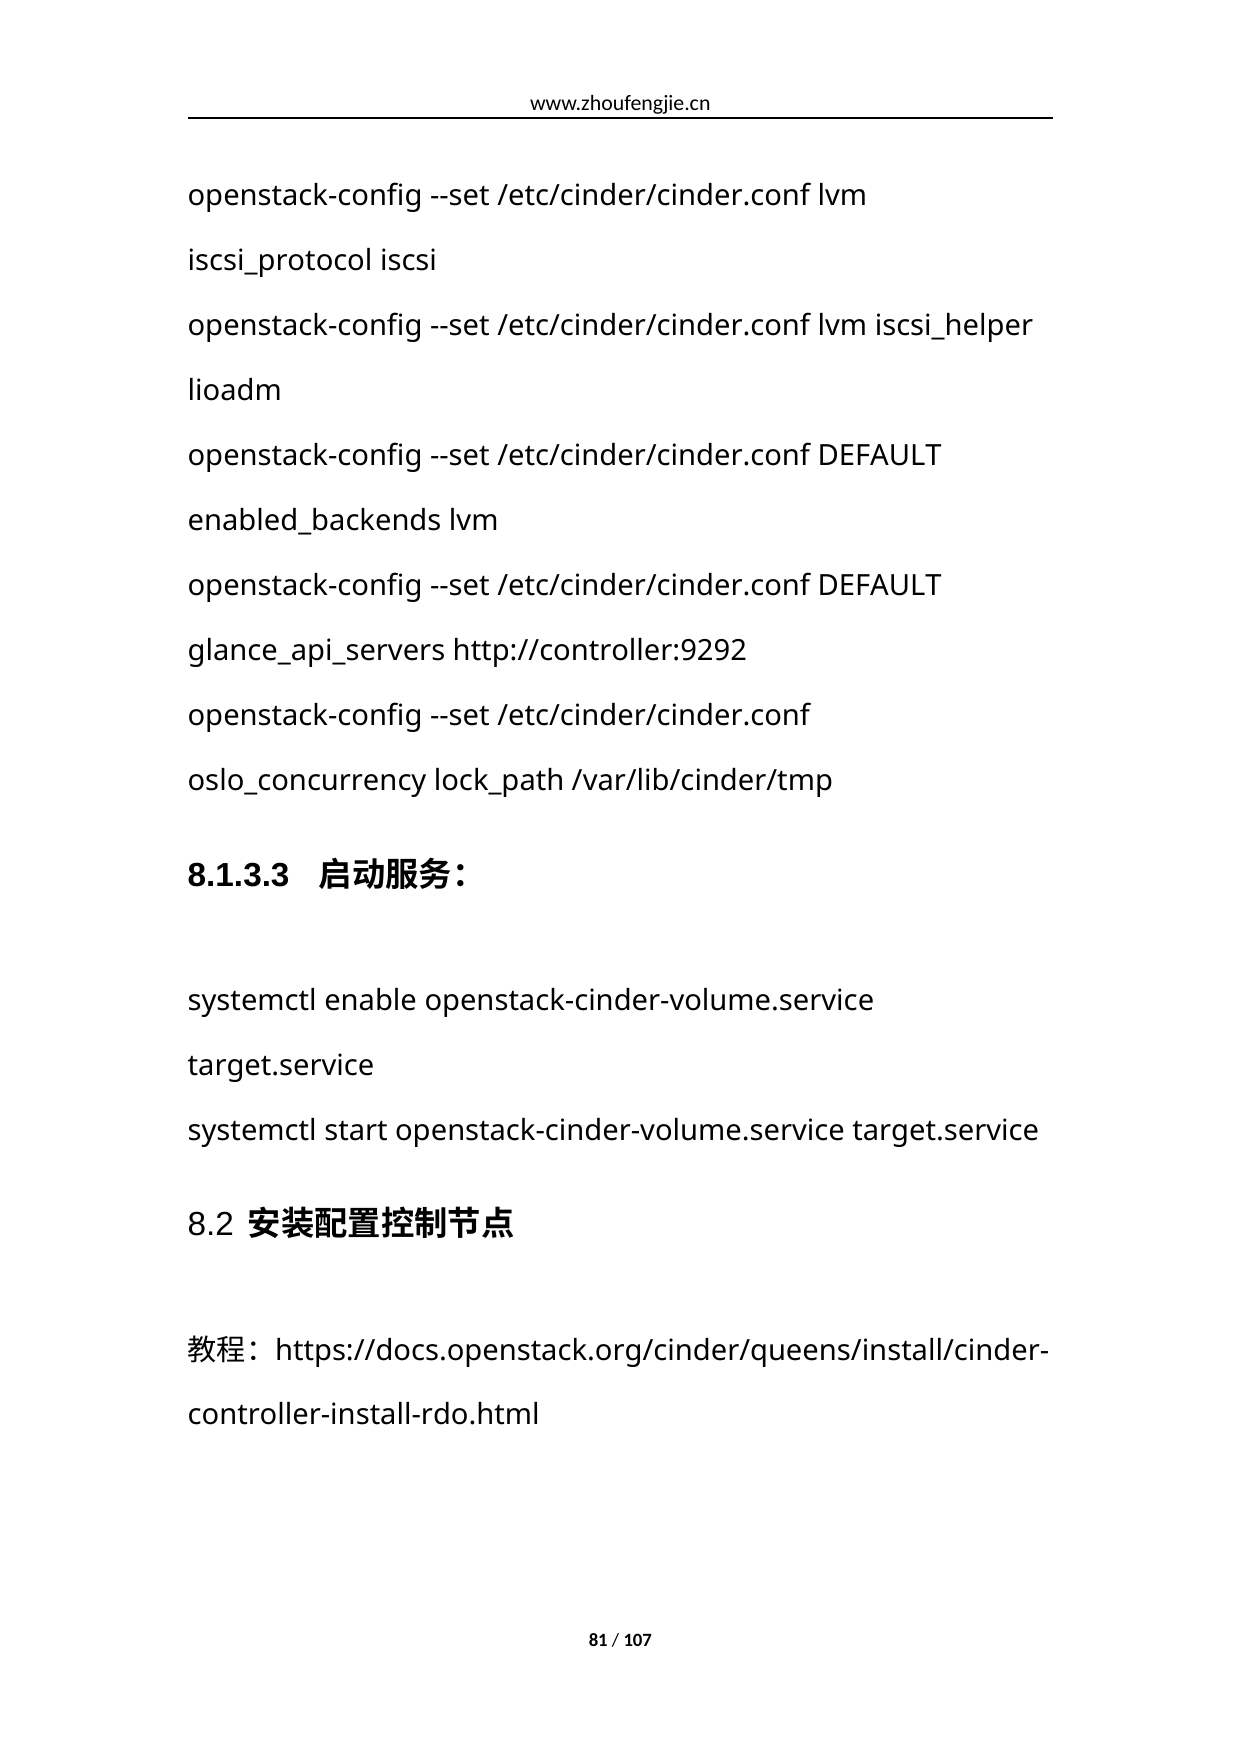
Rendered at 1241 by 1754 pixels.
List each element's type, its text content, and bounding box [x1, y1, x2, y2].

text openstack-config --set /etc/cinder/cinder.conf DEFAULT glance_api_servers http://controller:9292 [187, 552, 1053, 682]
text openstack-config --set /etc/cinder/cinder.conf oslo_concurrency lock_path /var/lib/cinder/tmp [187, 682, 1053, 812]
list 启动服务： [187, 839, 1053, 904]
text systemctl enable openstack-cinder-volume.service target.service [187, 966, 1053, 1096]
text openstack-config --set /etc/cinder/cinder.conf DEFAULT enabled_backends lvm [187, 422, 1053, 552]
text openstack-config --set /etc/cinder/cinder.conf lvm iscsi_helper lioadm [187, 292, 1053, 422]
text 教程：https://docs.openstack.org/cinder/queens/install/cinder-controller-install-rdo.html [187, 1316, 1053, 1446]
text systemctl start openstack-cinder-volume.service target.service [187, 1096, 1053, 1161]
list 安装配置控制节点 [187, 1188, 1053, 1253]
text openstack-config --set /etc/cinder/cinder.conf lvm iscsi_protocol iscsi [187, 162, 1053, 292]
